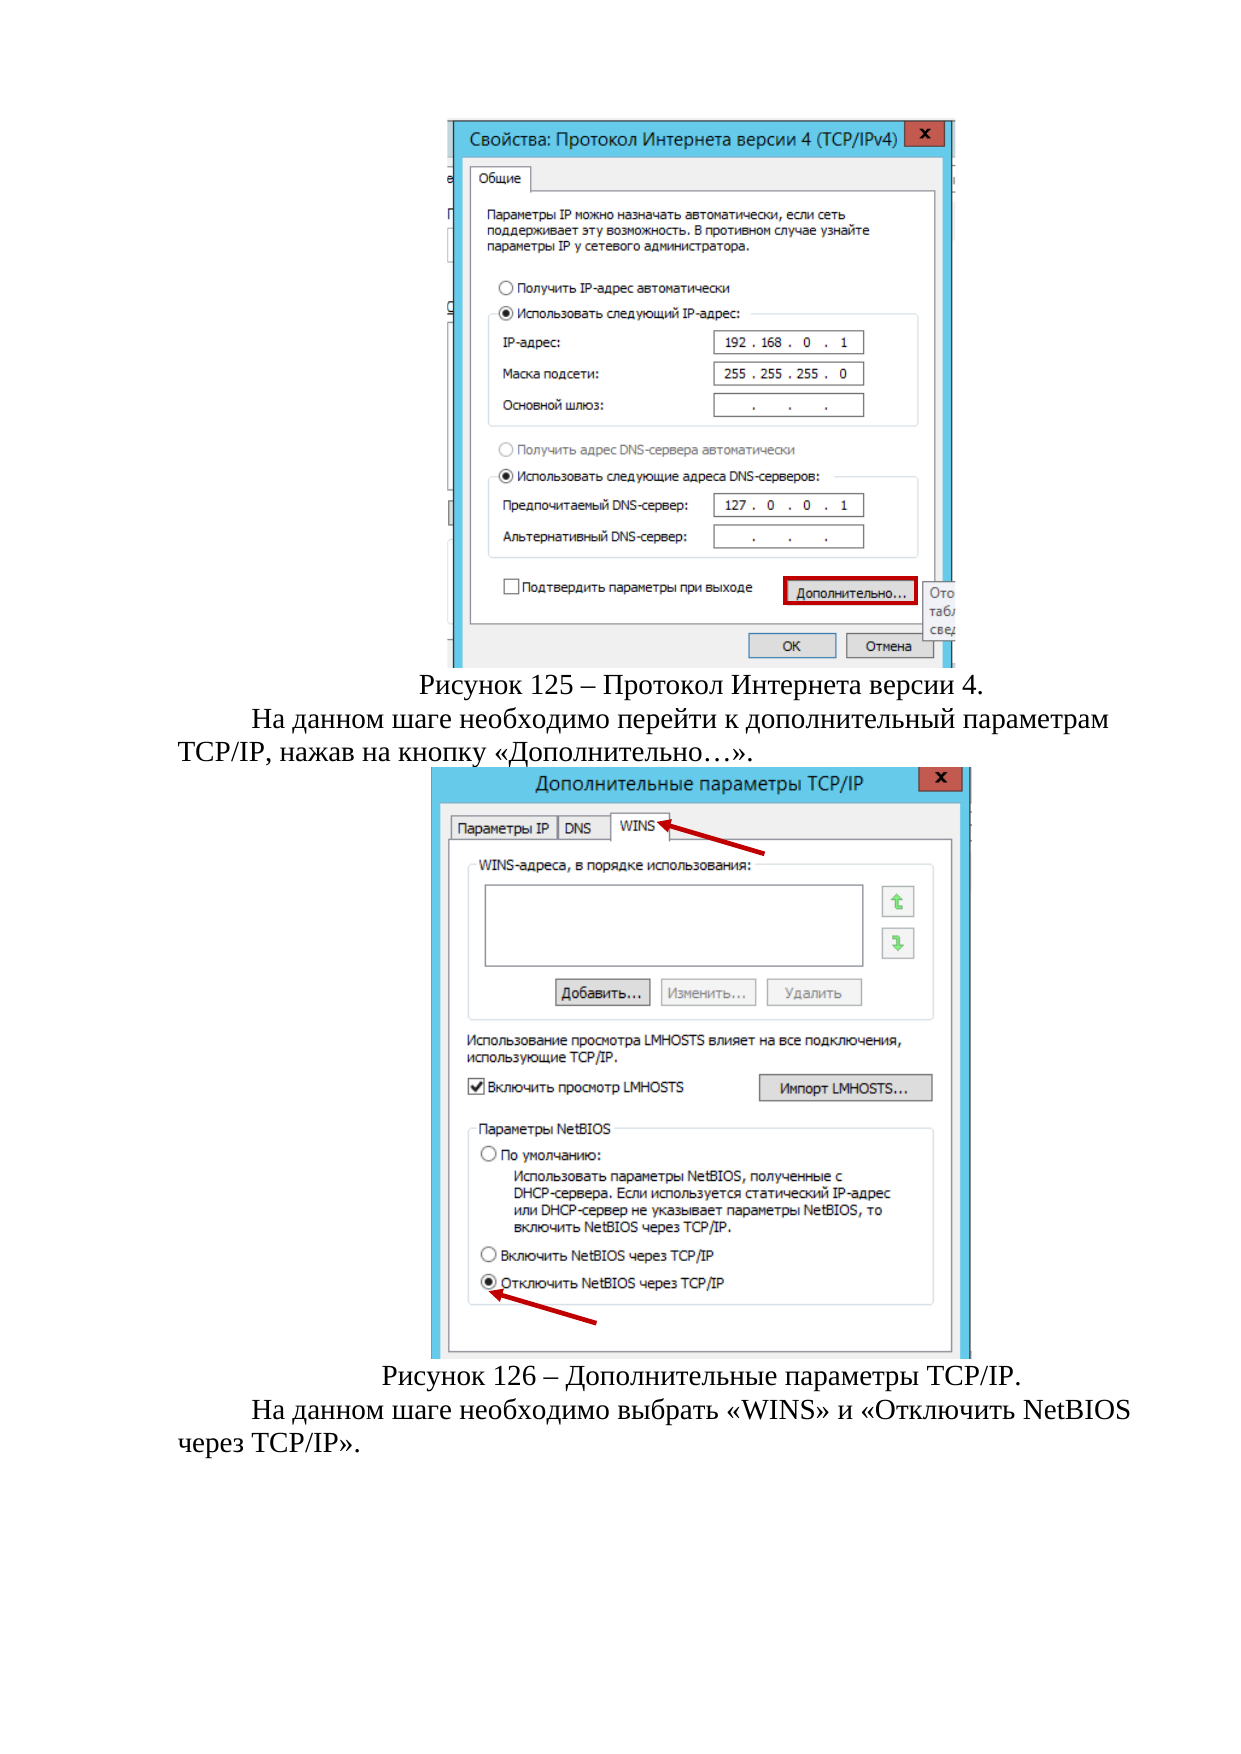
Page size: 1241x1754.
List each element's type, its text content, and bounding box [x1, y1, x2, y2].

picture [447, 118, 956, 668]
text Рисунок 125 – Протокол Интернета версии 4. [177, 667, 1152, 701]
text Рисунок 126 – Дополнительные параметры TCP/IP. [177, 1358, 1152, 1392]
text На данном шаге необходимо выбрать «WINS» и «Отключить NetBIOS через TCP/IP». [177, 1392, 1152, 1459]
picture [431, 767, 972, 1359]
text На данном шаге необходимо перейти к дополнительный параметрам TCP/IP, нажав на кнопку «Дополнительно…». [177, 701, 1152, 768]
